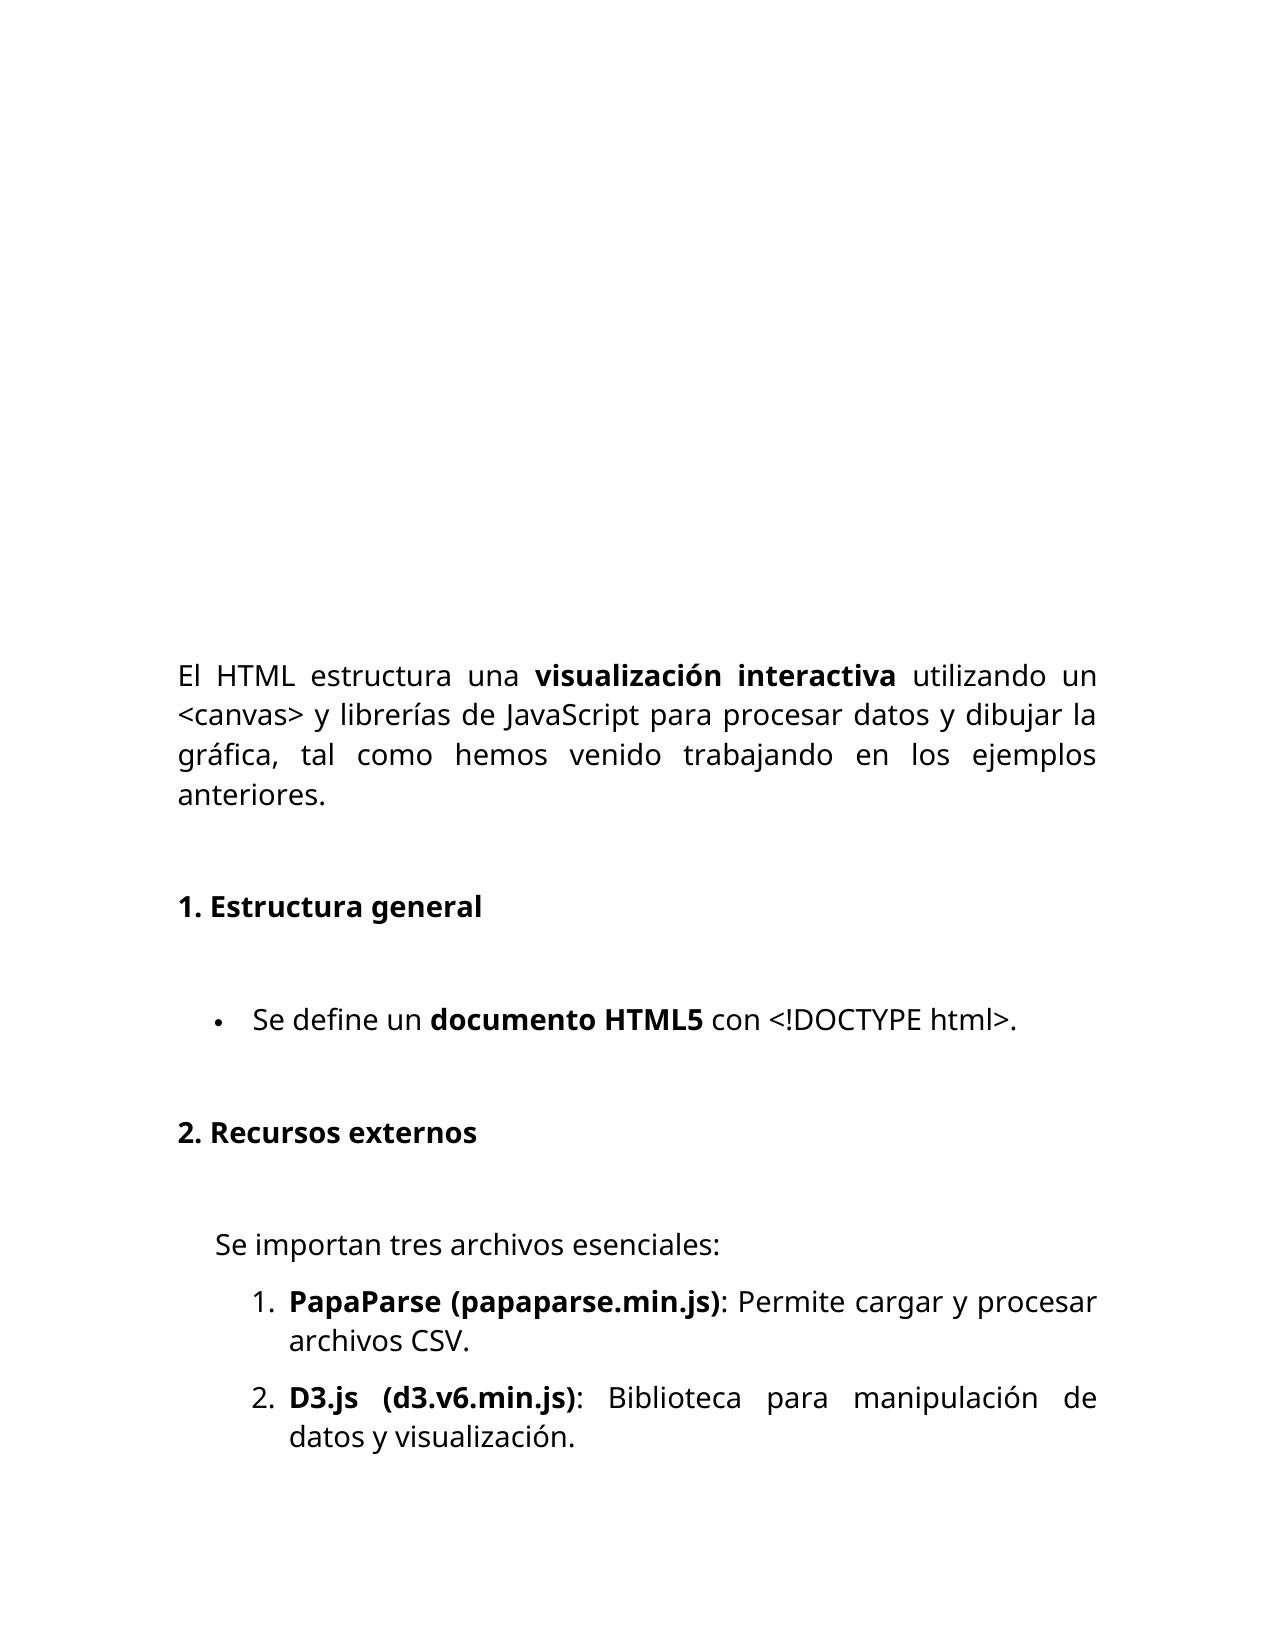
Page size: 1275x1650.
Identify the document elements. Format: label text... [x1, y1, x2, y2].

list Se define un documento HTML5 con <!DOCTYPE html>. [215, 999, 1098, 1039]
text 1. Estructura general [177, 887, 1098, 926]
text 2. Recursos externos [177, 1112, 1098, 1152]
text Se importan tres archivos esenciales: [177, 1225, 1098, 1264]
text El HTML estructura una visualización interactiva utilizando un <canvas> y librerías de JavaScript para procesar datos y dibujar la gráfica, tal como hemos venido trabajando en los ejemplos anteriores. [177, 655, 1098, 813]
list D3.js (d3.v6.min.js): Biblioteca para manipulación de datos y visualización. [251, 1377, 1098, 1456]
list PapaParse (papaparse.min.js): Permite cargar y procesar archivos CSV. [251, 1281, 1098, 1360]
